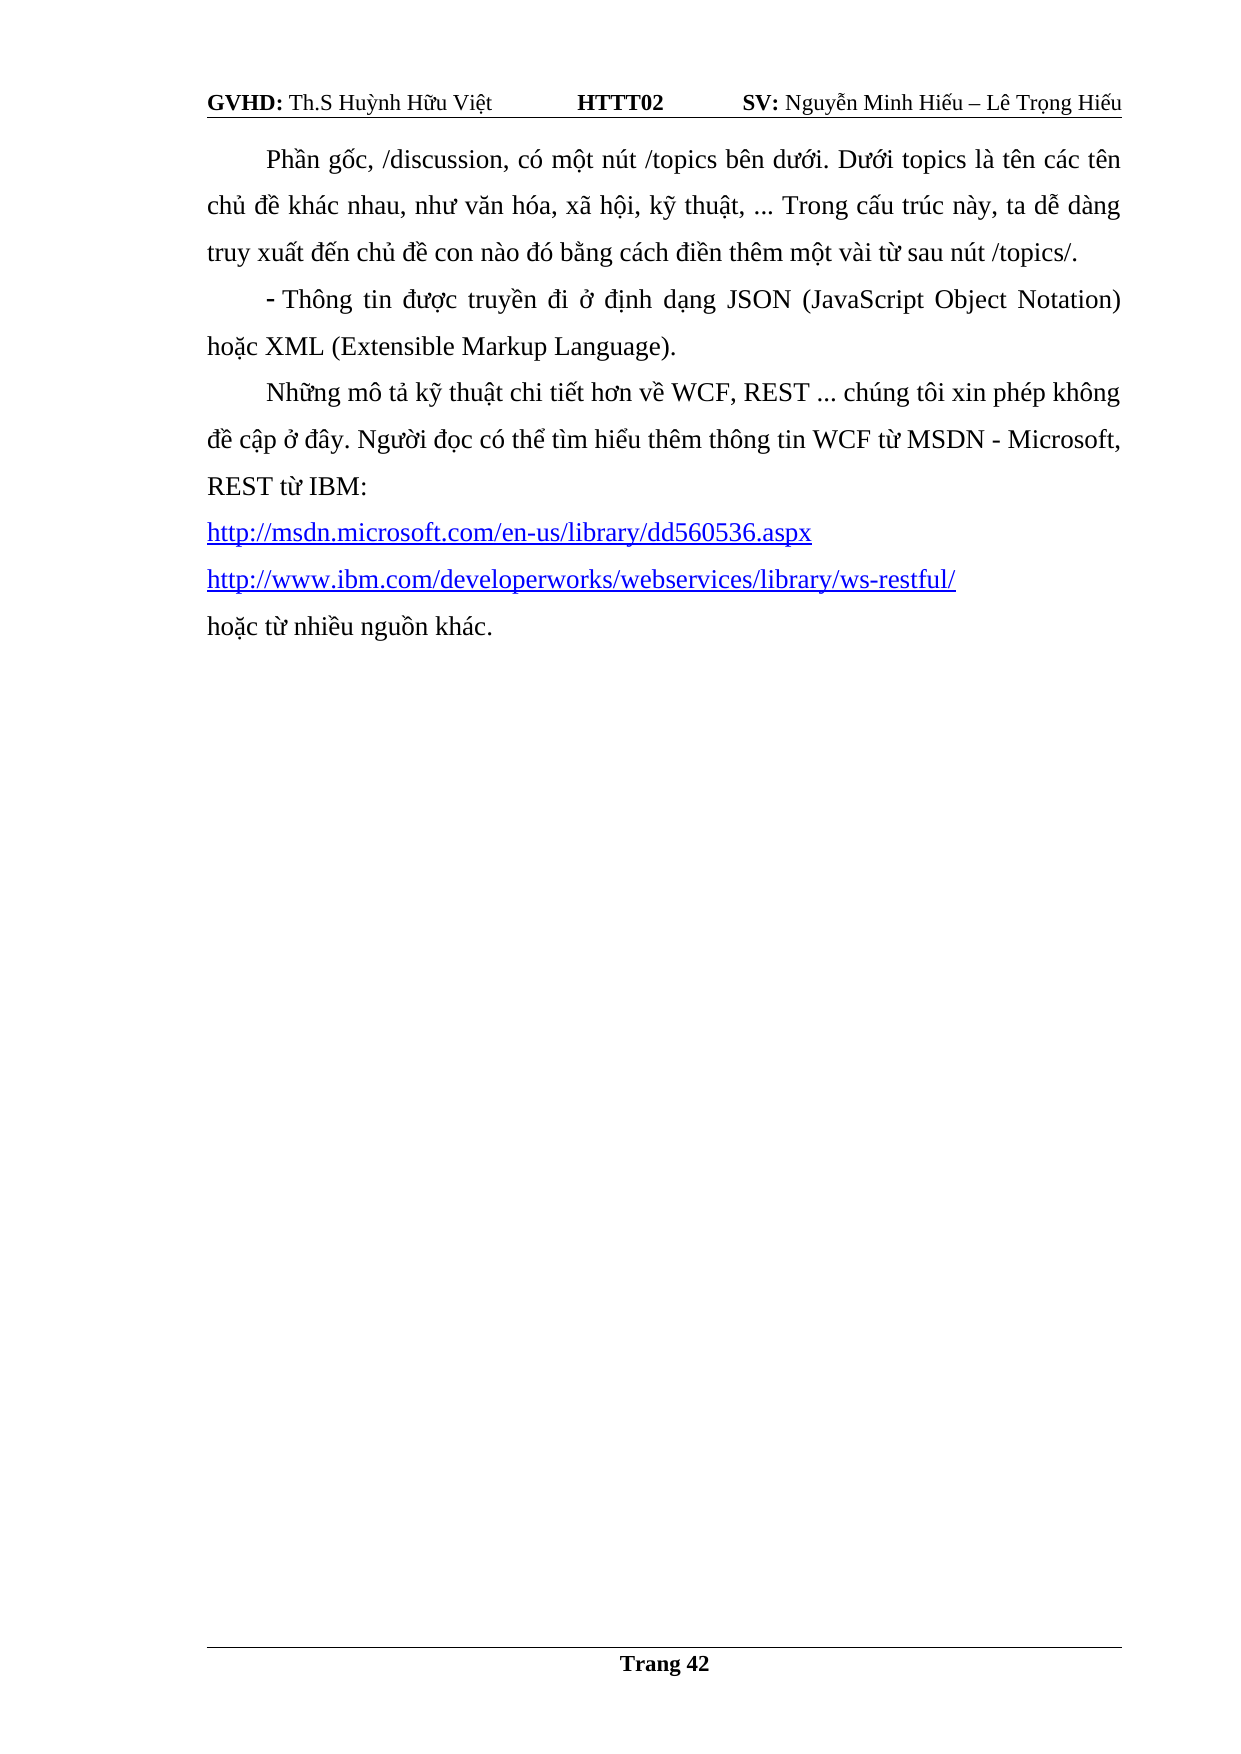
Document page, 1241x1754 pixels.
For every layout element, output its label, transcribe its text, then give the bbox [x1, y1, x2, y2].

text Phần gốc, /discussion, có một nút /topics bên dưới. Dưới topics là tên các tên chủ đề khác nhau, như văn hóa, xã hội, kỹ thuật, ... Trong cấu trúc này, ta dễ dàng truy xuất đến chủ đề con nào đó bằng cách điền thêm một vài từ sau nút /topics/. [207, 143, 1122, 267]
text Những mô tả kỹ thuật chi tiết hơn về WCF, REST ... chúng tôi xin phép không đề cập ở đây. Người đọc có thể tìm hiểu thêm thông tin WCF từ MSDN - Microsoft, REST từ IBM: [207, 376, 1122, 501]
text http://www.ibm.com/developerworks/webservices/library/ws-restful/ [207, 563, 1122, 594]
text hoặc từ nhiều nguồn khác. [207, 609, 1122, 641]
text http://msdn.microsoft.com/en-us/library/dd560536.aspx [207, 516, 1122, 547]
list Thông tin được truyền đi ở định dạng JSON (JavaScript Object Notation) hoặc XML (Extensible Markup Language). [207, 283, 1122, 361]
